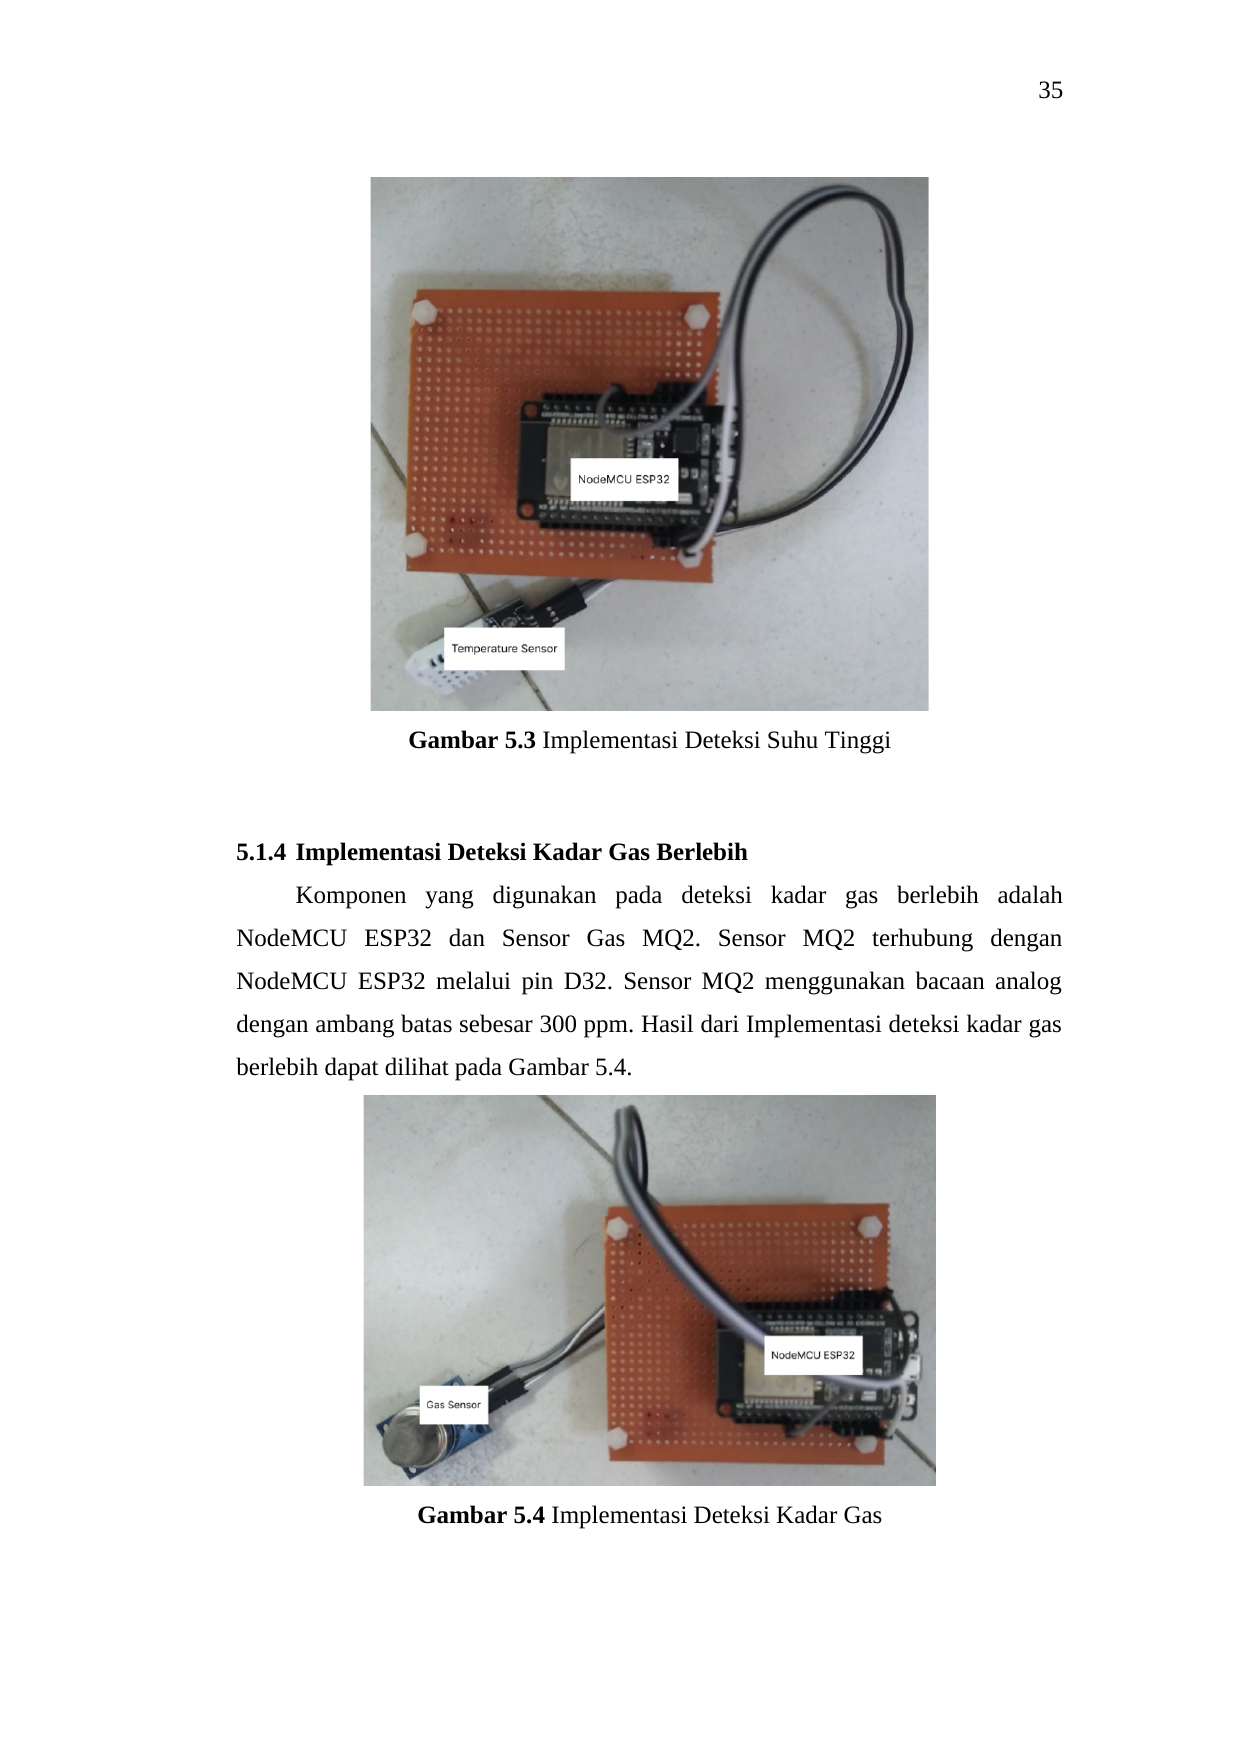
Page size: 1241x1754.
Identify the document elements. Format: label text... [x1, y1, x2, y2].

picture [370, 177, 929, 711]
picture [363, 1095, 936, 1486]
text Gambar 5.3 Implementasi Deteksi Suhu Tinggi [236, 725, 1063, 754]
text Implementasi Deteksi Kadar Gas Berlebih [236, 837, 1063, 865]
text Komponen yang digunakan pada deteksi kadar gas berlebih adalah NodeMCU ESP32 dan Sensor Gas MQ2. Sensor MQ2 terhubung dengan NodeMCU ESP32 melalui pin D32. Sensor MQ2 menggunakan bacaan analog dengan ambang batas sebesar 300 ppm. Hasil dari Implementasi deteksi kadar gas berlebih dapat dilihat pada Gambar 5.4. [236, 880, 1063, 1081]
text Gambar 5.4 Implementasi Deteksi Kadar Gas [236, 1500, 1063, 1528]
